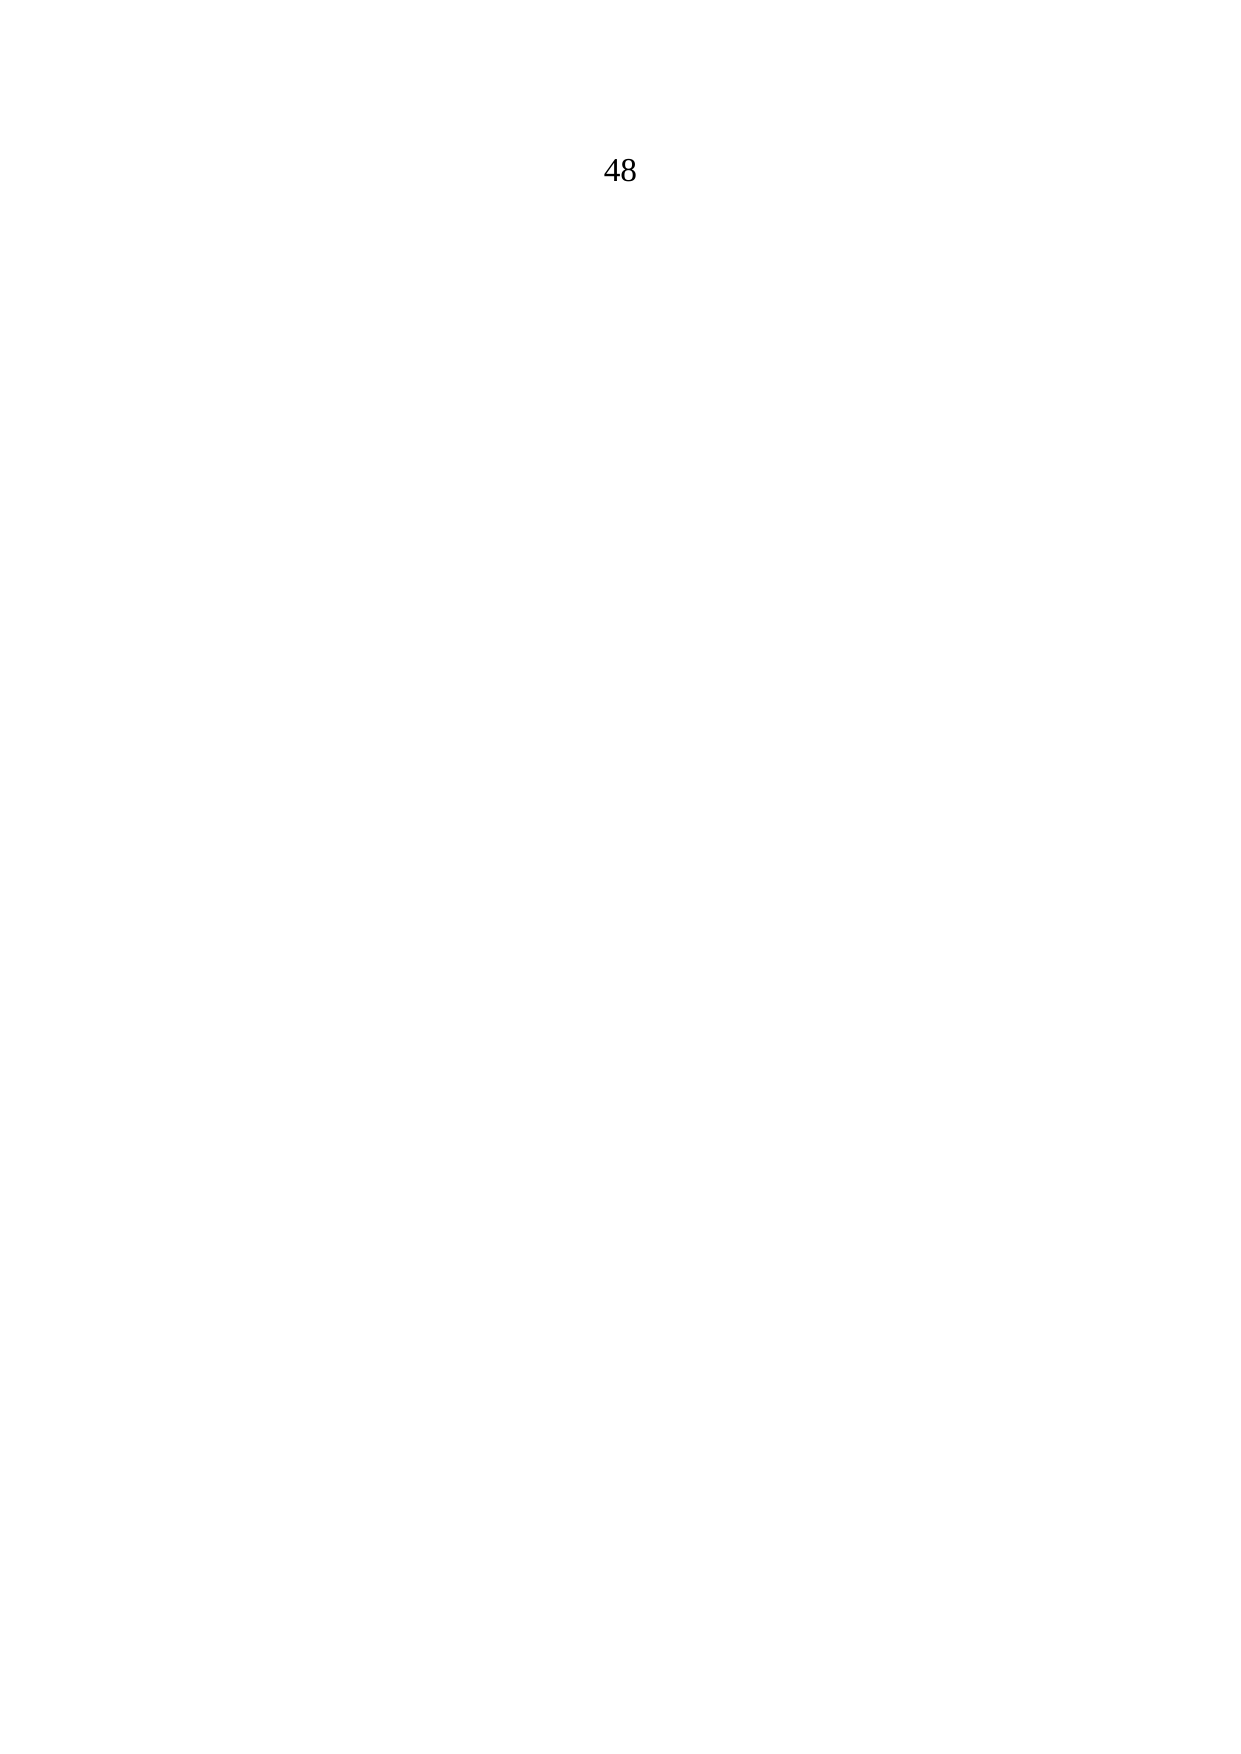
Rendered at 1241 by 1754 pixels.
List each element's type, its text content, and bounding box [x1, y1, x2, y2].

text 48 [150, 150, 1090, 188]
